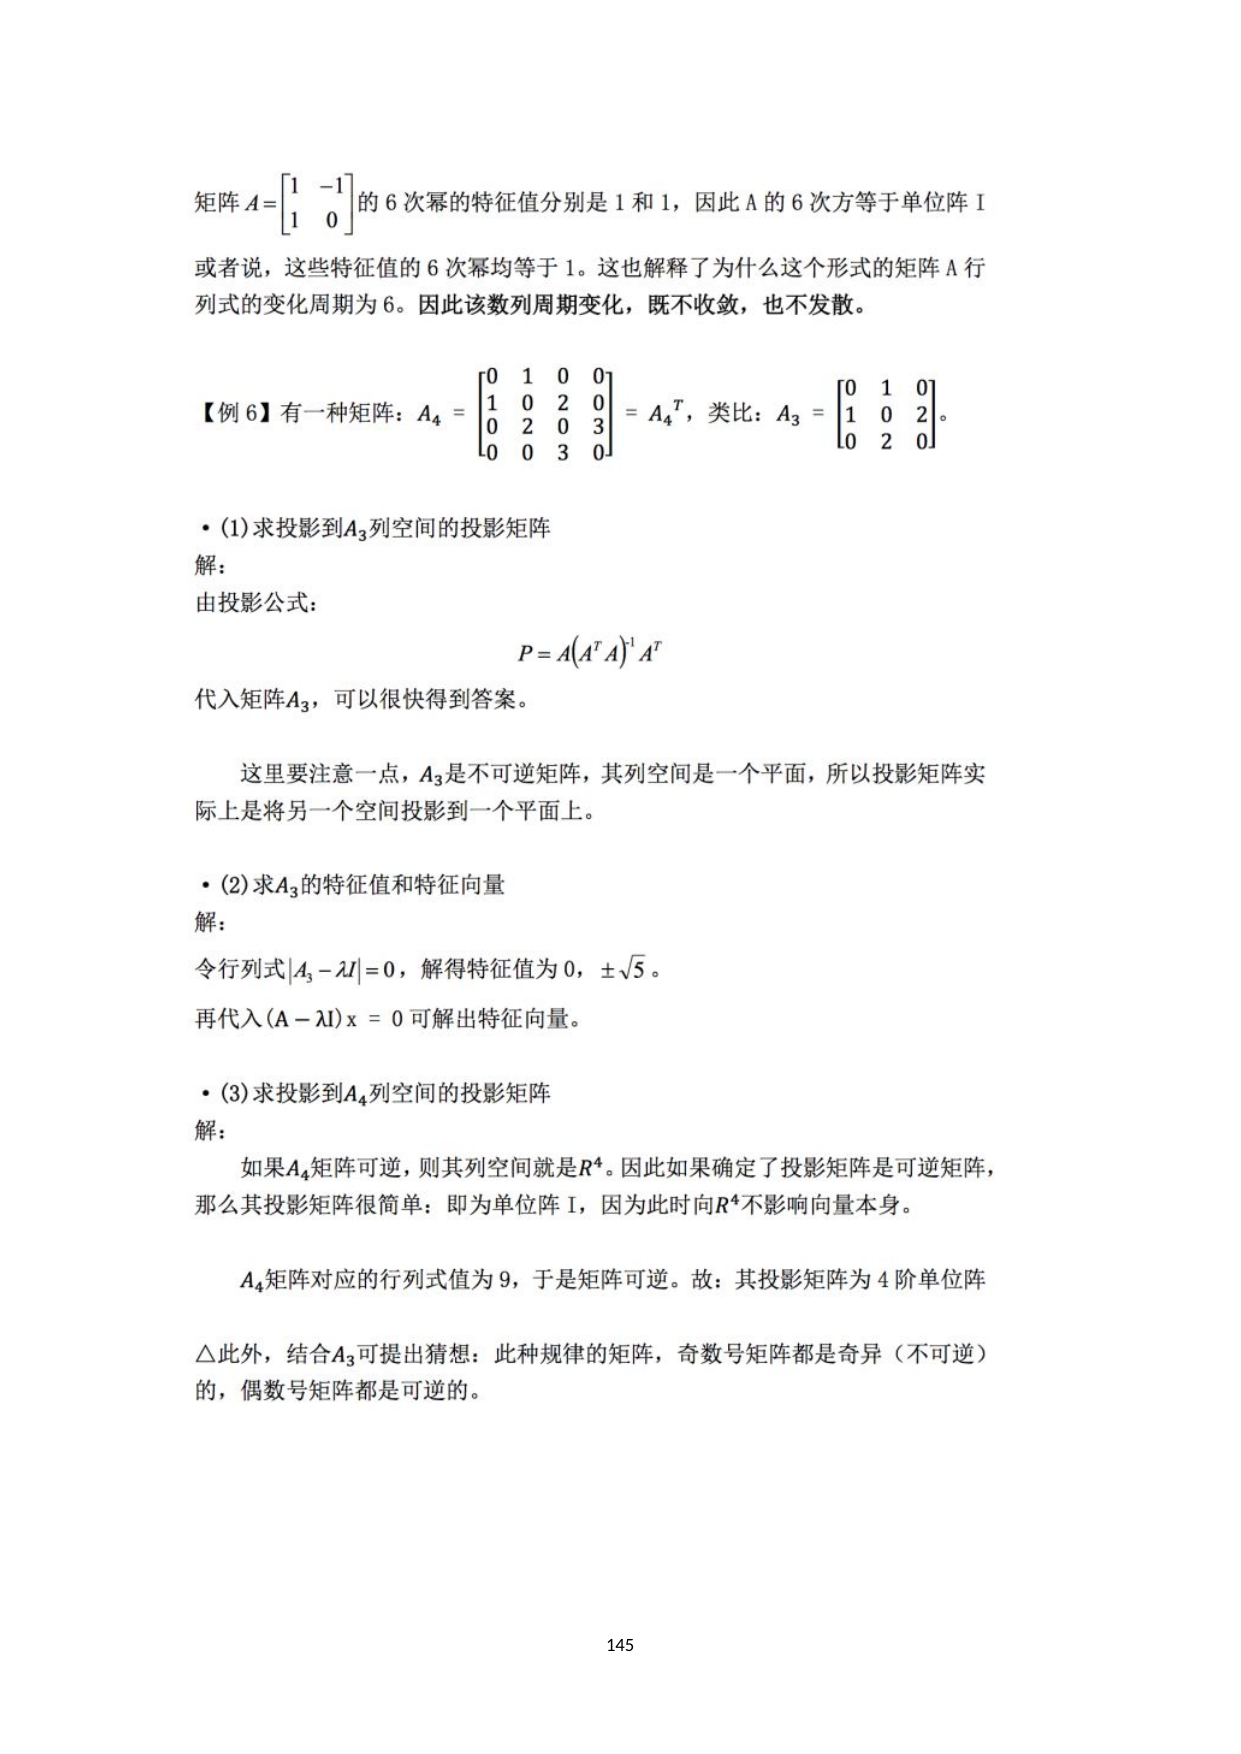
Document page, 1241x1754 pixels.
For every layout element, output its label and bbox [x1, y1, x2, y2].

picture [187, 162, 1053, 1410]
